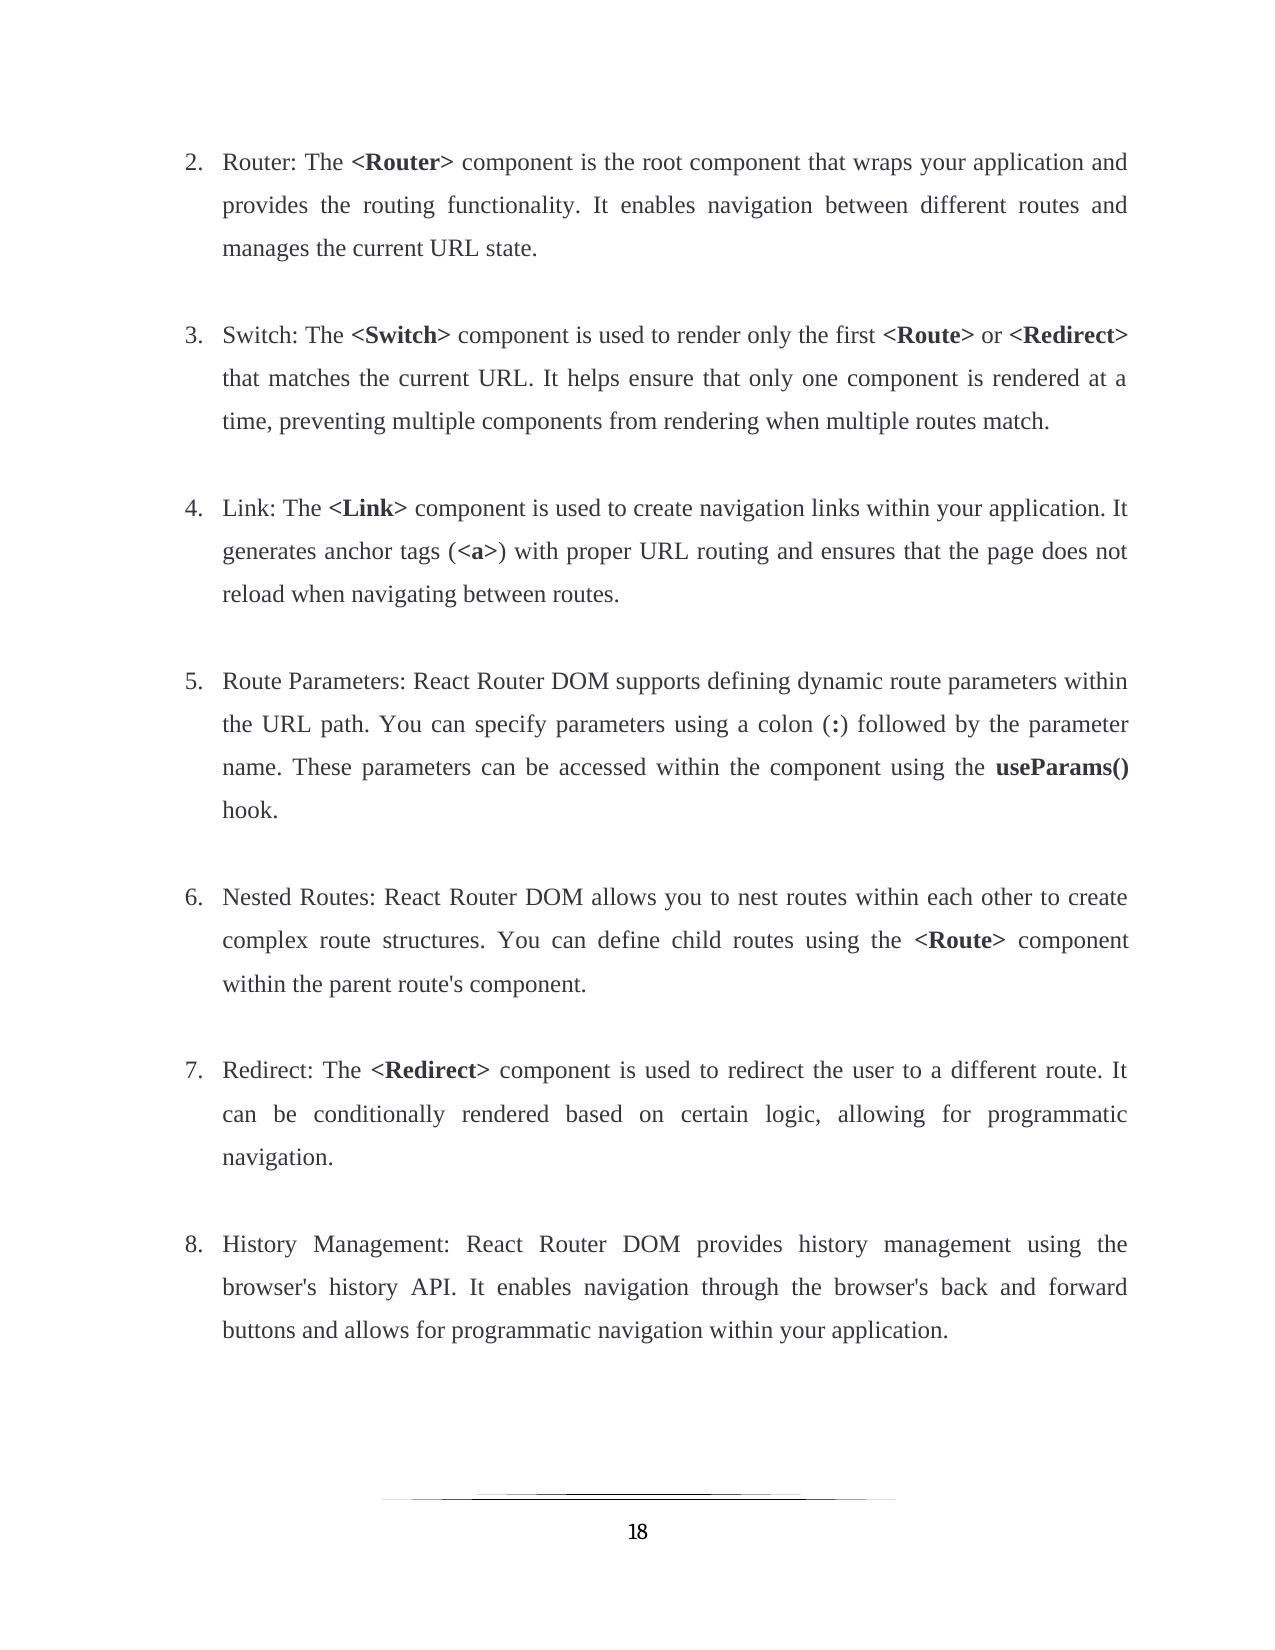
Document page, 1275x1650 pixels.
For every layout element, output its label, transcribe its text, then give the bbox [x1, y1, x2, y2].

list Redirect: The <Redirect> component is used to redirect the user to a different route. It can be conditionally rendered based on certain logic, allowing for programmatic navigation. [184, 1056, 1129, 1171]
list Switch: The <Switch> component is used to render only the first <Route> or <Redirect> that matches the current URL. It helps ensure that only one component is rendered at a time, preventing multiple components from rendering when multiple routes match. [184, 320, 1129, 435]
list Link: The <Link> component is used to create navigation links within your application. It generates anchor tags (<a>) with proper URL routing and ensures that the page does not reload when navigating between routes. [184, 493, 1129, 608]
list Router: The <Router> component is the root component that wraps your application and provides the routing functionality. It enables navigation between different routes and manages the current URL state. [184, 147, 1129, 262]
list History Management: React Router DOM provides history management using the browser's history API. It enables navigation through the browser's back and forward buttons and allows for programmatic navigation within your application. [184, 1229, 1129, 1344]
list Nested Routes: React Router DOM allows you to nest routes within each other to create complex route structures. You can define child routes using the <Route> component within the parent route's component. [184, 882, 1129, 997]
list Route Parameters: React Router DOM supports defining dynamic route parameters within the URL path. You can specify parameters using a colon (:) followed by the parameter name. These parameters can be accessed within the component using the useParams() hook. [184, 666, 1129, 824]
